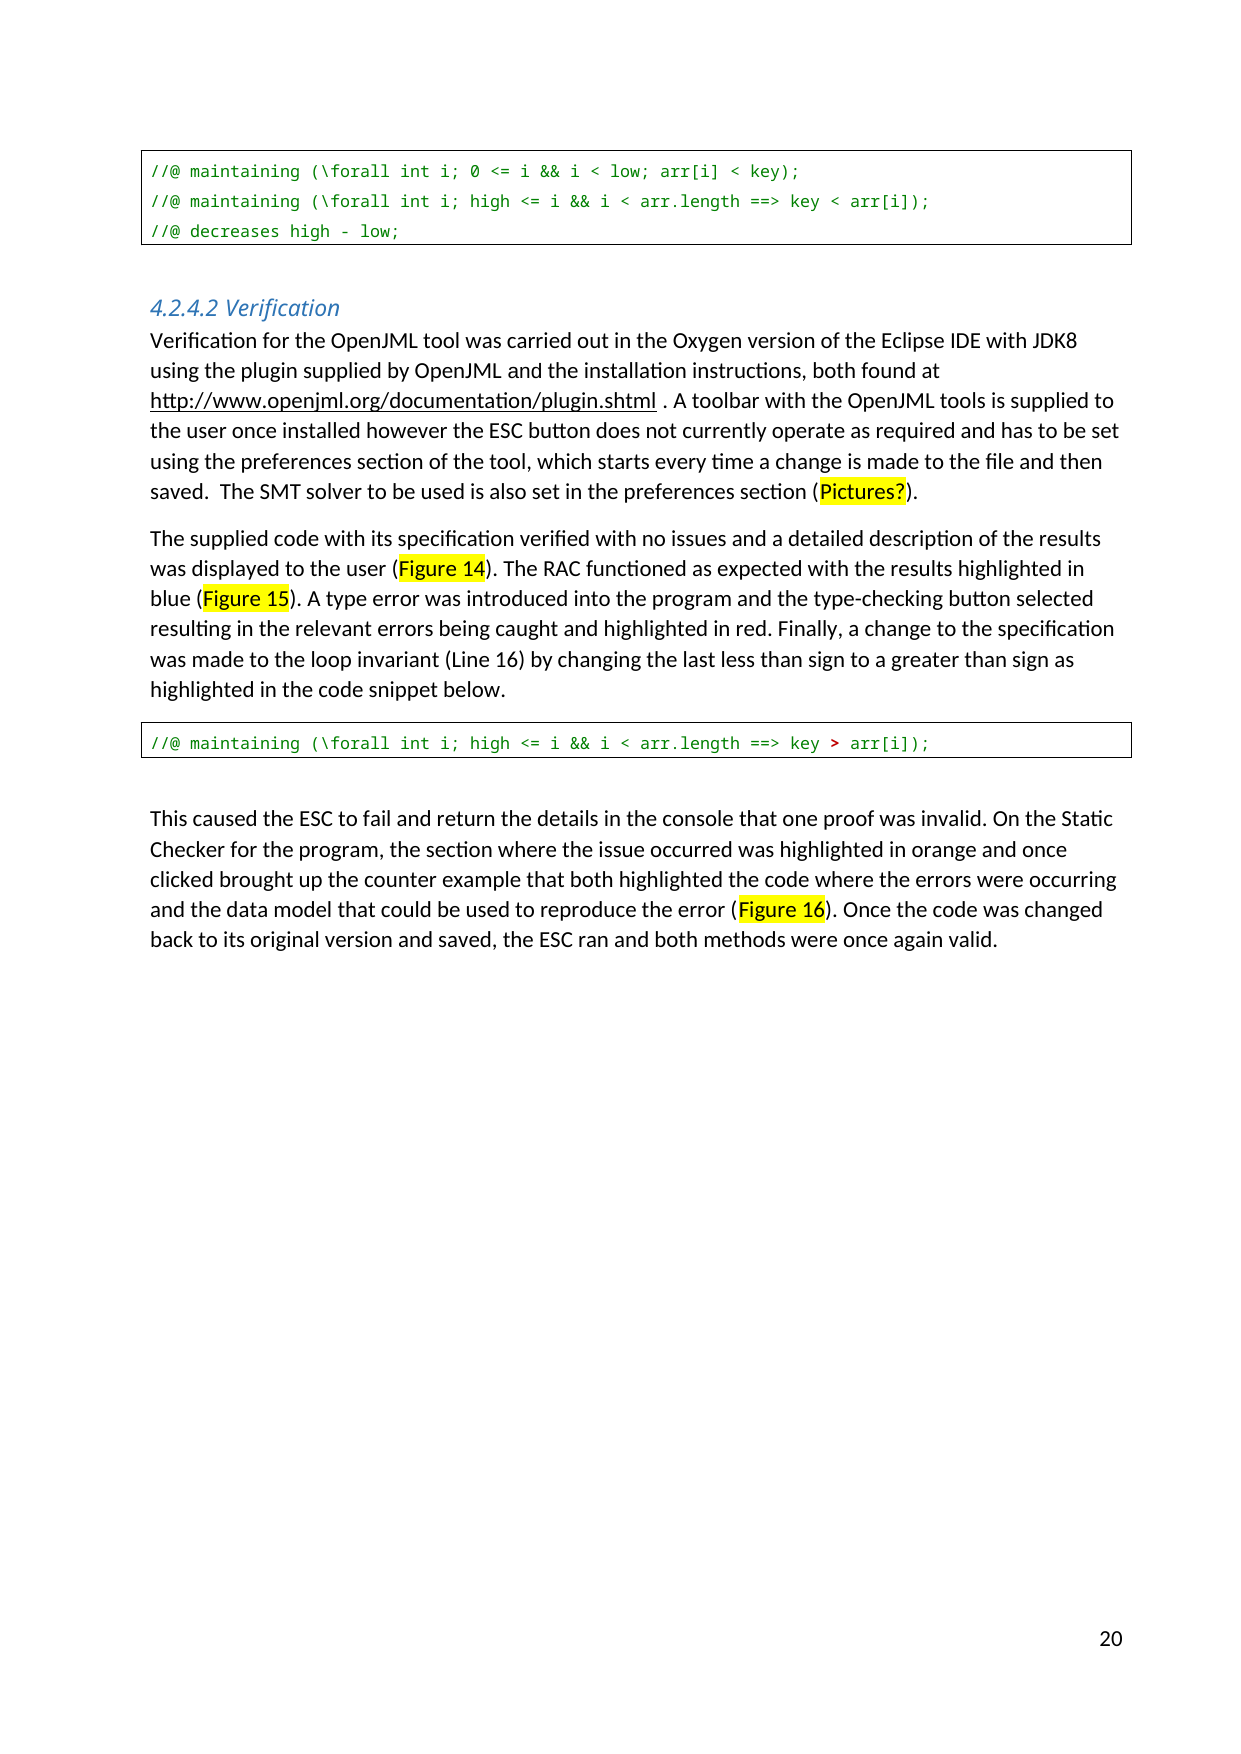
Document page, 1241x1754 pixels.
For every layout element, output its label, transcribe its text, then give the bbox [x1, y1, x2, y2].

text //@ maintaining (\forall int i; 0 <= i && i < low; arr[i] < key); [142, 151, 1131, 183]
text The supplied code with its specification verified with no issues and a detailed description of the results was displayed to the user (Figure 14). The RAC functioned as expected with the results highlighted in blue (Figure 15). A type error was introduced into the program and the type-checking button selected resulting in the relevant errors being caught and highlighted in red. Finally, a change to the specification was made to the loop invariant (Line 16) by changing the last less than sign to a greater than sign as highlighted in the code snippet below. [150, 524, 1122, 703]
subtitle 4.2.4.2 Verification [150, 292, 1122, 323]
text //@ decreases high - low; [142, 209, 1131, 244]
text This caused the ESC to fail and return the details in the console that one proof was invalid. On the Static Checker for the program, the section where the issue occurred was highlighted in orange and once clicked brought up the counter example that both highlighted the code where the errors were occurring and the data model that could be used to reproduce the error (Figure 16). Once the code was changed back to its original version and saved, the ESC ran and both methods were once again valid. [150, 804, 1122, 953]
text //@ maintaining (\forall int i; high <= i && i < arr.length ==> key > arr[i]); [142, 723, 1131, 757]
text Verification for the OpenJML tool was carried out in the Oxygen version of the Eclipse IDE with JDK8 using the plugin supplied by OpenJML and the installation instructions, both found at http://www.openjml.org/documentation/plugin.shtml . A toolbar with the OpenJML tools is supplied to the user once installed however the ESC button does not currently operate as required and has to be set using the preferences section of the tool, which starts every time a change is made to the file and then saved. The SMT solver to be used is also set in the preferences section (Pictures?). [150, 326, 1122, 505]
text //@ maintaining (\forall int i; high <= i && i < arr.length ==> key < arr[i]); [150, 183, 1122, 209]
